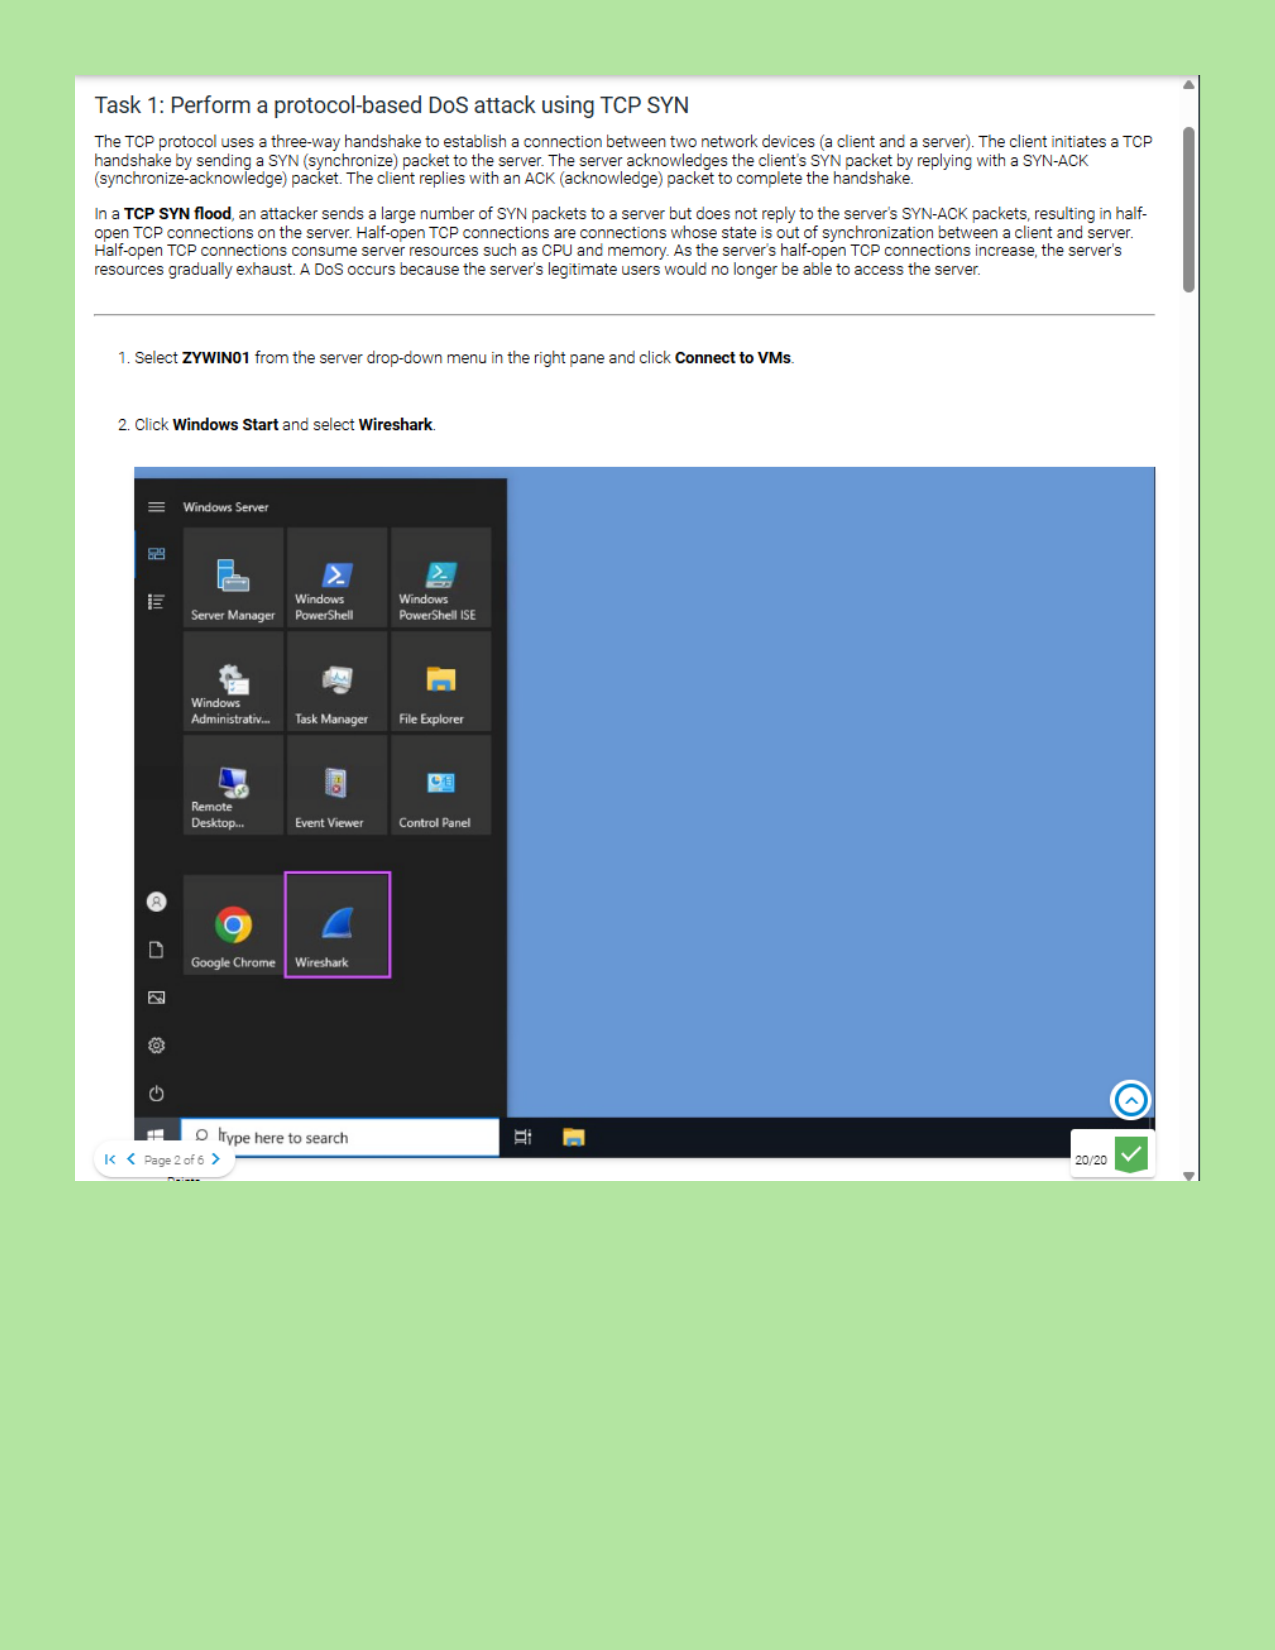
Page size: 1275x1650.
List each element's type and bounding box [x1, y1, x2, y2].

picture [75, 75, 1200, 1181]
